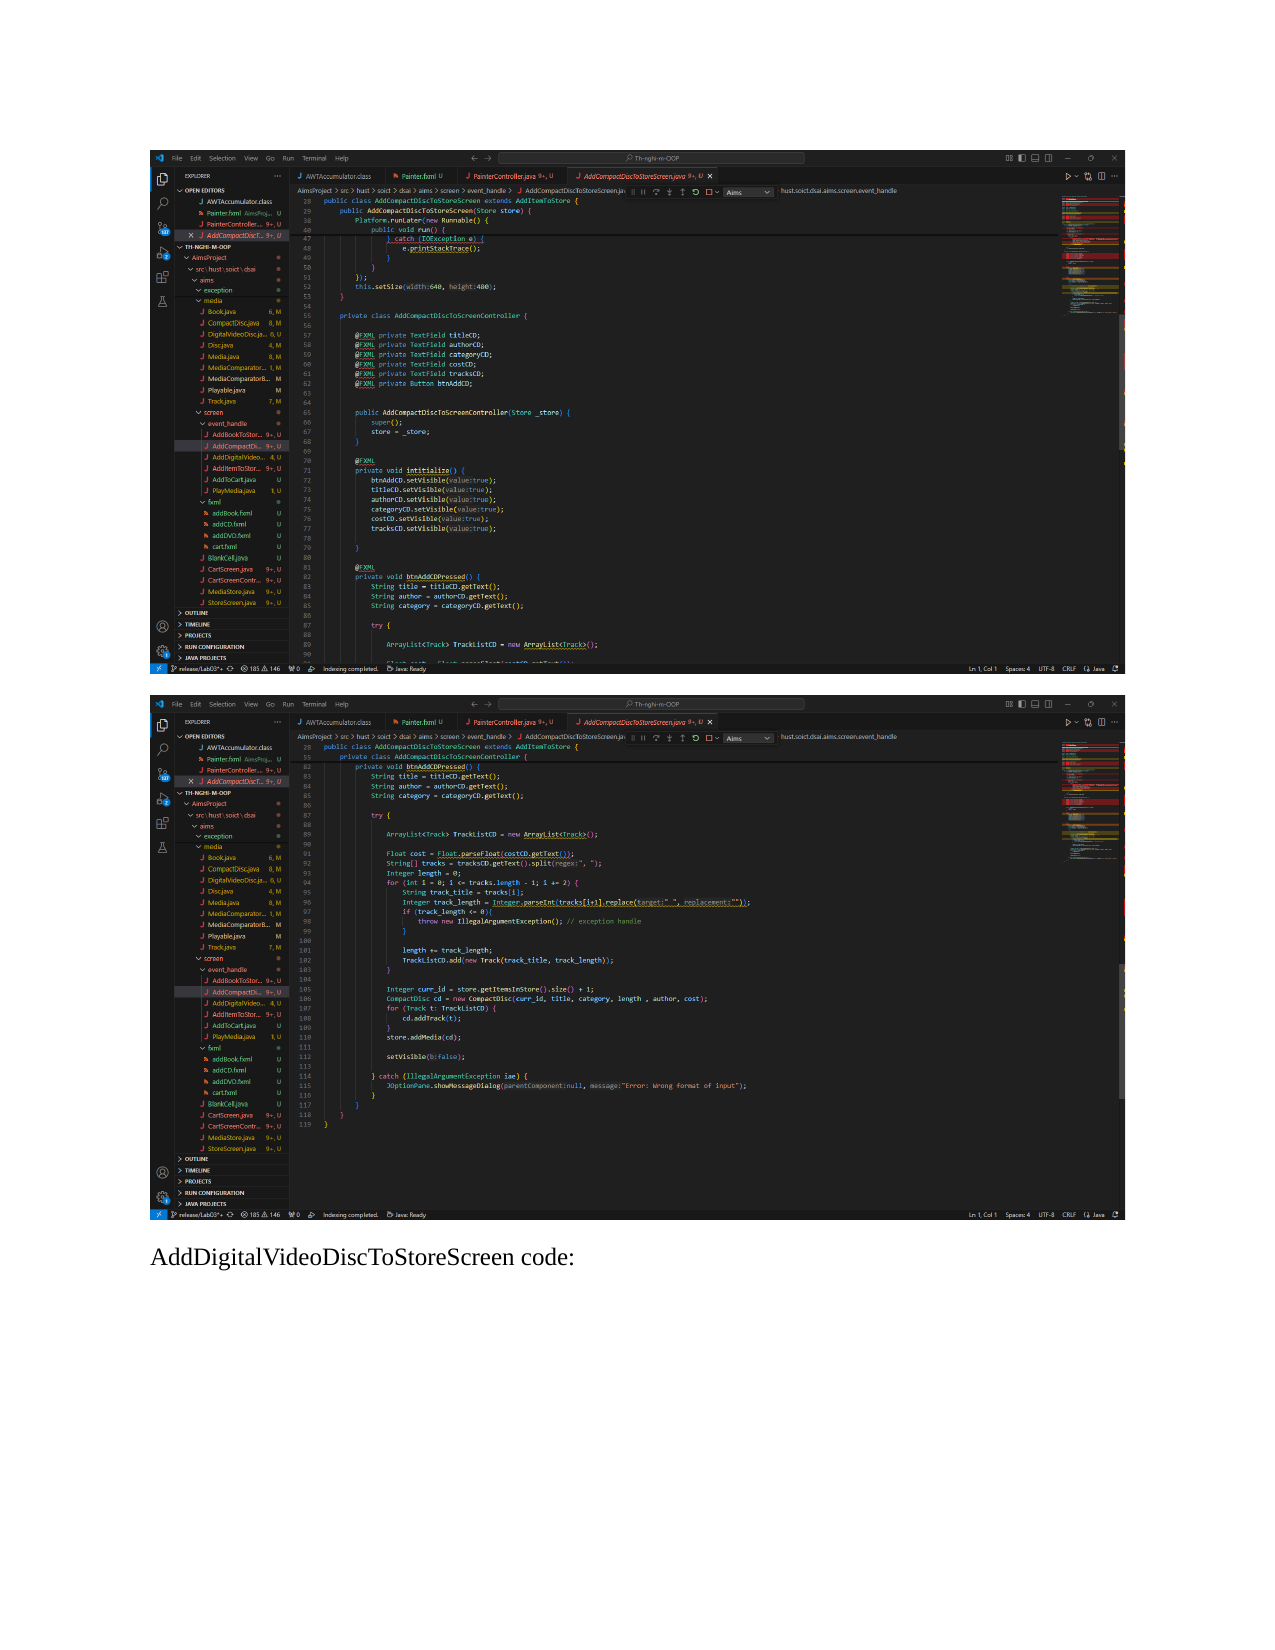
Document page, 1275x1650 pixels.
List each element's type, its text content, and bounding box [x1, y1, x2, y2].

picture [150, 150, 1125, 674]
text AddDigitalVideoDiscToStoreScreen code: [150, 1242, 1125, 1270]
picture [150, 695, 1125, 1220]
